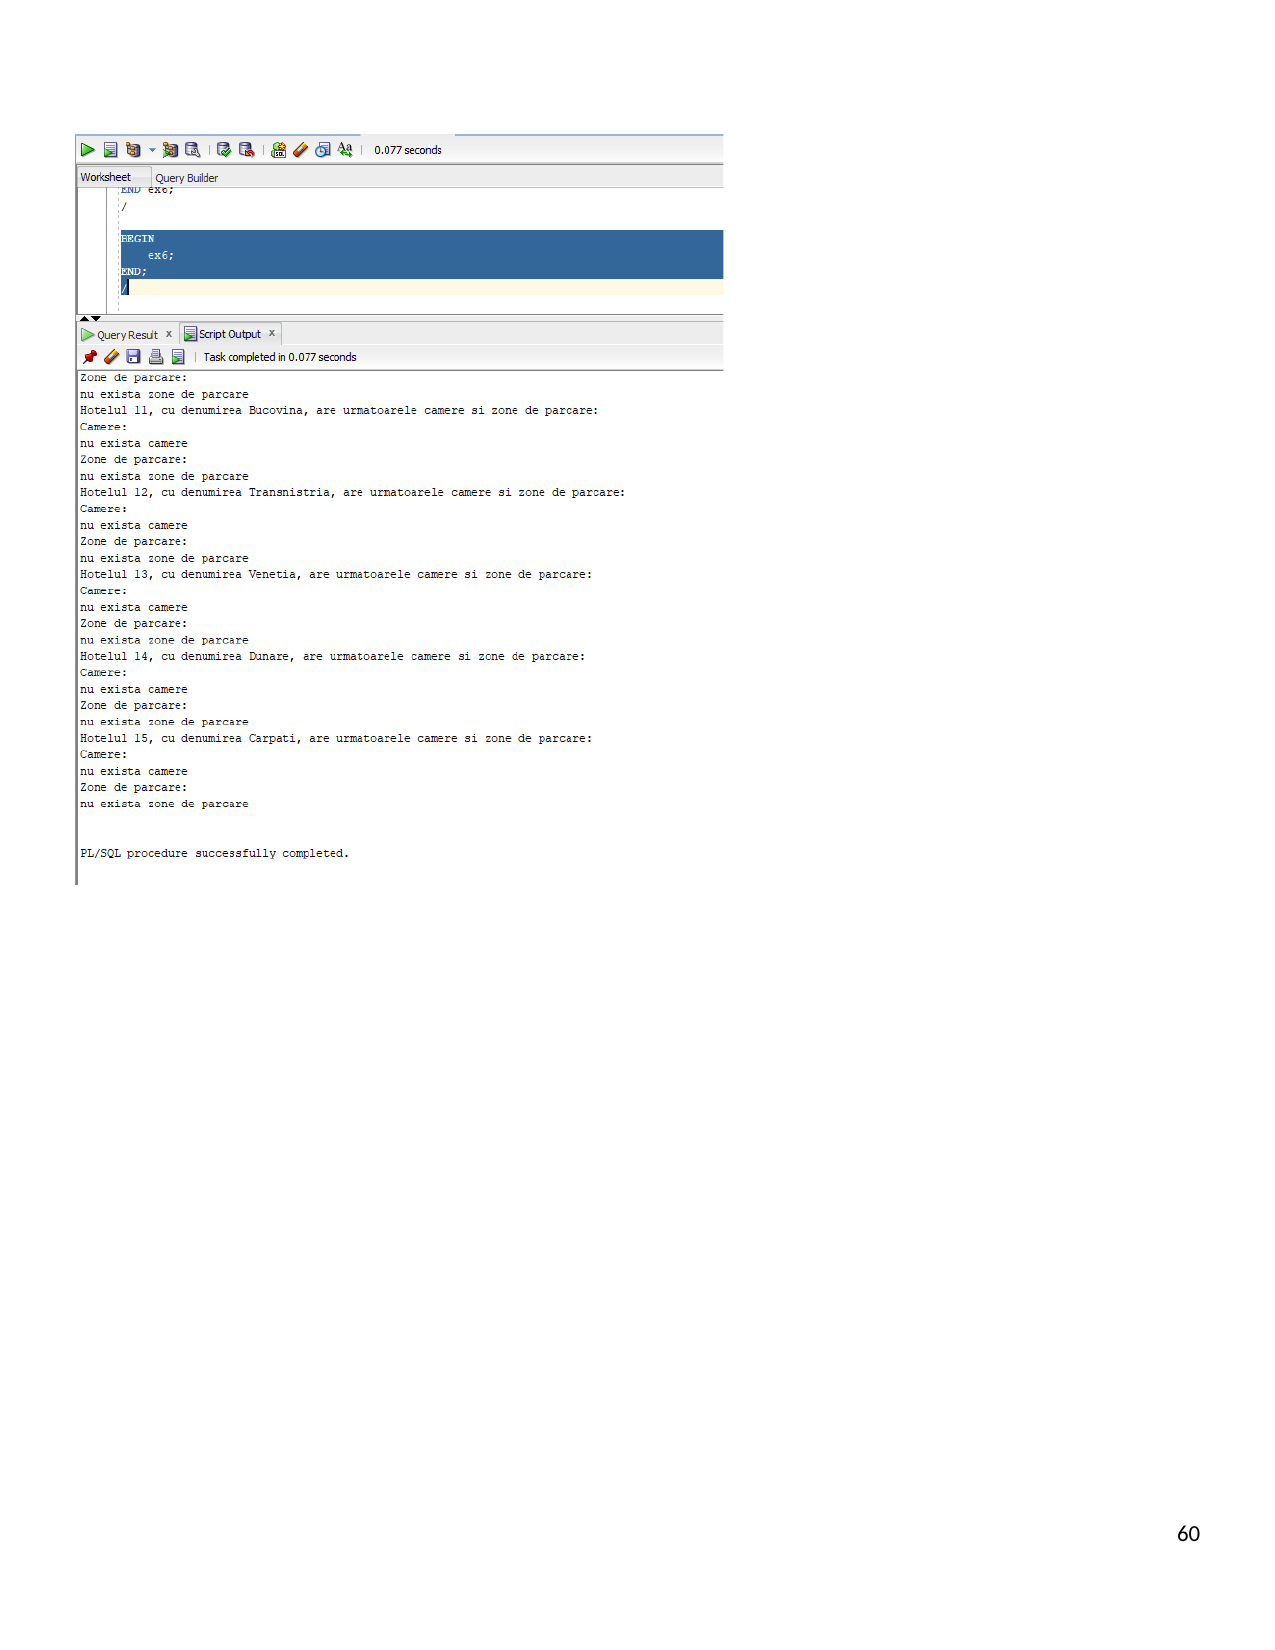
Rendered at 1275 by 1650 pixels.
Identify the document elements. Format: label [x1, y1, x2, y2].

picture [75, 134, 724, 885]
